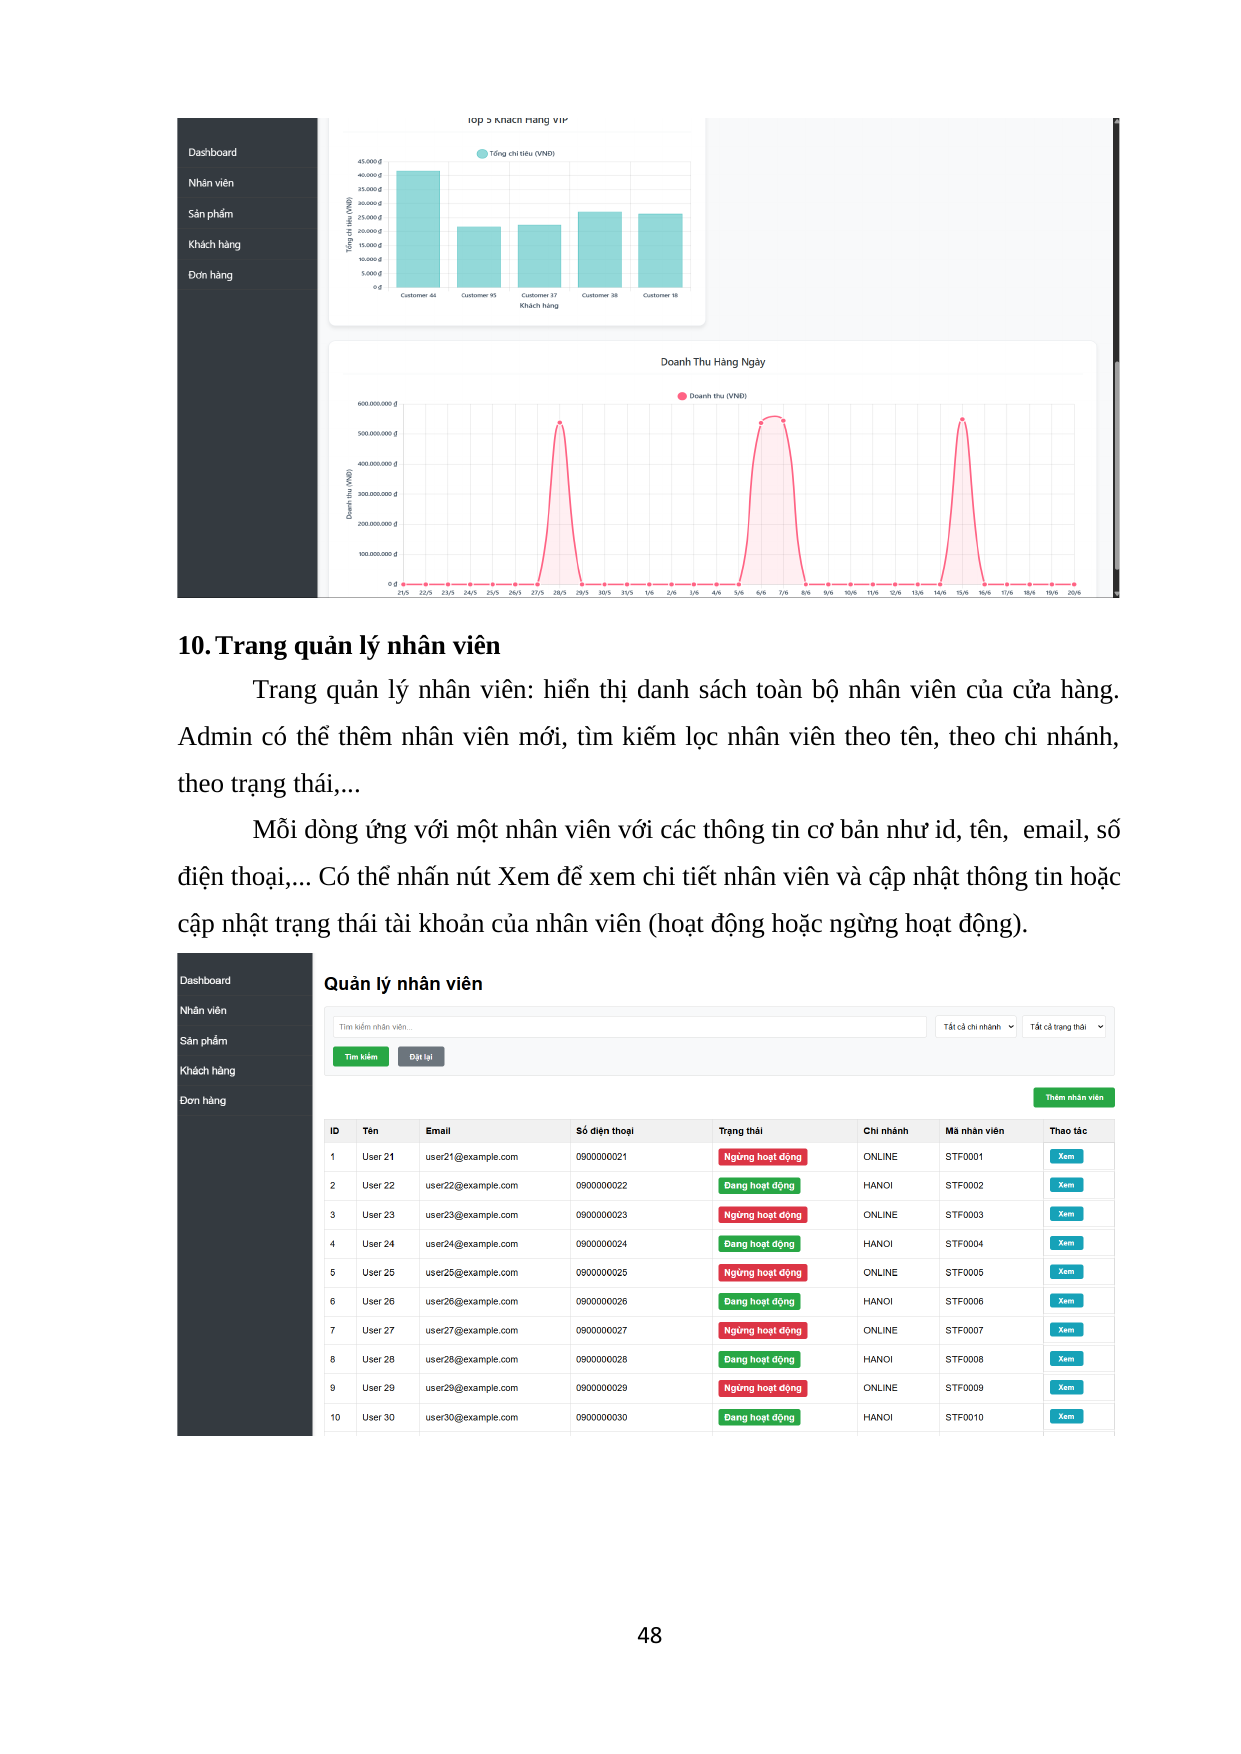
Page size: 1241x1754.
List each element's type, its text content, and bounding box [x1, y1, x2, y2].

picture [177, 118, 1120, 598]
text Trang quản lý nhân viên: hiển thị danh sách toàn bộ nhân viên của cửa hàng. Admin có thể thêm nhân viên mới, tìm kiếm lọc nhân viên theo tên, theo chi nhánh, theo trạng thái,... [177, 673, 1122, 798]
picture [177, 953, 1124, 1436]
text Mỗi dòng ứng với một nhân viên với các thông tin cơ bản như id, tên, email, số điện thoại,... Có thể nhấn nút Xem để xem chi tiết nhân viên và cập nhật thông tin hoặc cập nhật trạng thái tài khoản của nhân viên (hoạt động hoặc ngừng hoạt động). [177, 813, 1122, 938]
subtitle Trang quản lý nhân viên [177, 629, 1122, 661]
